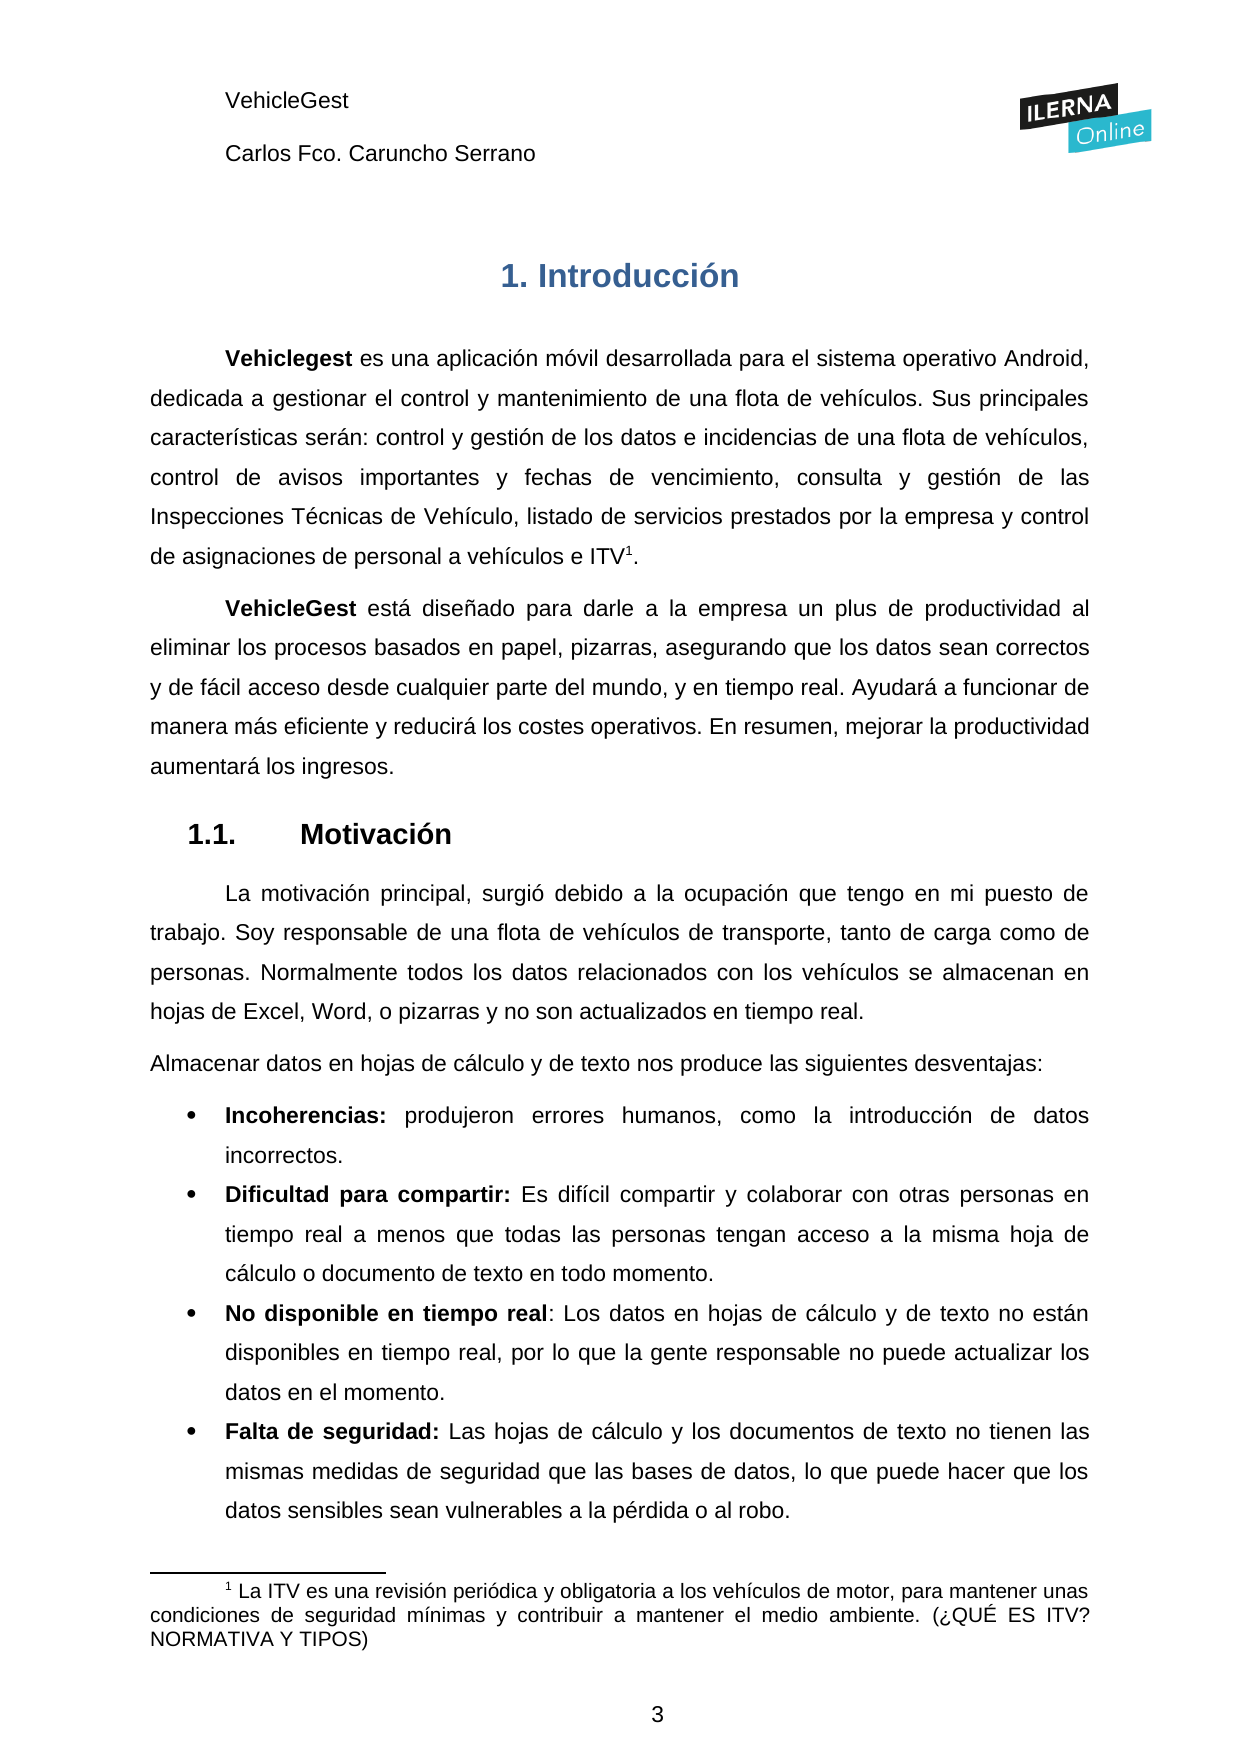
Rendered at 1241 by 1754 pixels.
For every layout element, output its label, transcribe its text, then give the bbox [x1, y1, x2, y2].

picture [1020, 83, 1152, 153]
text La motivación principal, surgió debido a la ocupación que tengo en mi puesto de trabajo. Soy responsable de una flota de vehículos de transporte, tanto de carga como de personas. Normalmente todos los datos relacionados con los vehículos se almacenan en hojas de Excel, Word, o pizarras y no son actualizados en tiempo real. [150, 880, 1090, 1025]
list No disponible en tiempo real: Los datos en hojas de cálculo y de texto no están disponibles en tiempo real, por lo que la gente responsable no puede actualizar los datos en el momento. [187, 1300, 1090, 1405]
list Incoherencias: produjeron errores humanos, como la introducción de datos incorrectos. [187, 1102, 1090, 1168]
list Dificultad para compartir: Es difícil compartir y colaborar con otras personas en tiempo real a menos que todas las personas tengan acceso a la misma hoja de cálculo o documento de texto en todo momento. [187, 1181, 1090, 1287]
text VehicleGest está diseñado para darle a la empresa un plus de productividad al eliminar los procesos basados ​​en papel, pizarras, asegurando que los datos sean correctos y de fácil acceso desde cualquier parte del mundo, y en tiempo real. Ayudará a funcionar de manera más eficiente y reducirá los costes operativos. En resumen, mejorar la productividad aumentará los ingresos. [150, 595, 1090, 779]
list Falta de seguridad: Las hojas de cálculo y los documentos de texto no tienen las mismas medidas de seguridad que las bases de datos, lo que puede hacer que los datos sensibles sean vulnerables a la pérdida o al robo. [187, 1418, 1090, 1523]
subtitle Motivación [187, 817, 1090, 851]
text Vehiclegest es una aplicación móvil desarrollada para el sistema operativo Android, dedicada a gestionar el control y mantenimiento de una flota de vehículos. Sus principales características serán: control y gestión de los datos e incidencias de una flota de vehículos, control de avisos importantes y fechas de vencimiento, consulta y gestión de las Inspecciones Técnicas de Vehículo, listado de servicios prestados por la empresa y control de asignaciones de personal a vehículos e ITV. [150, 345, 1090, 569]
subtitle Introducción [150, 256, 1090, 294]
text Almacenar datos en hojas de cálculo y de texto nos produce las siguientes desventajas: [150, 1050, 1090, 1077]
